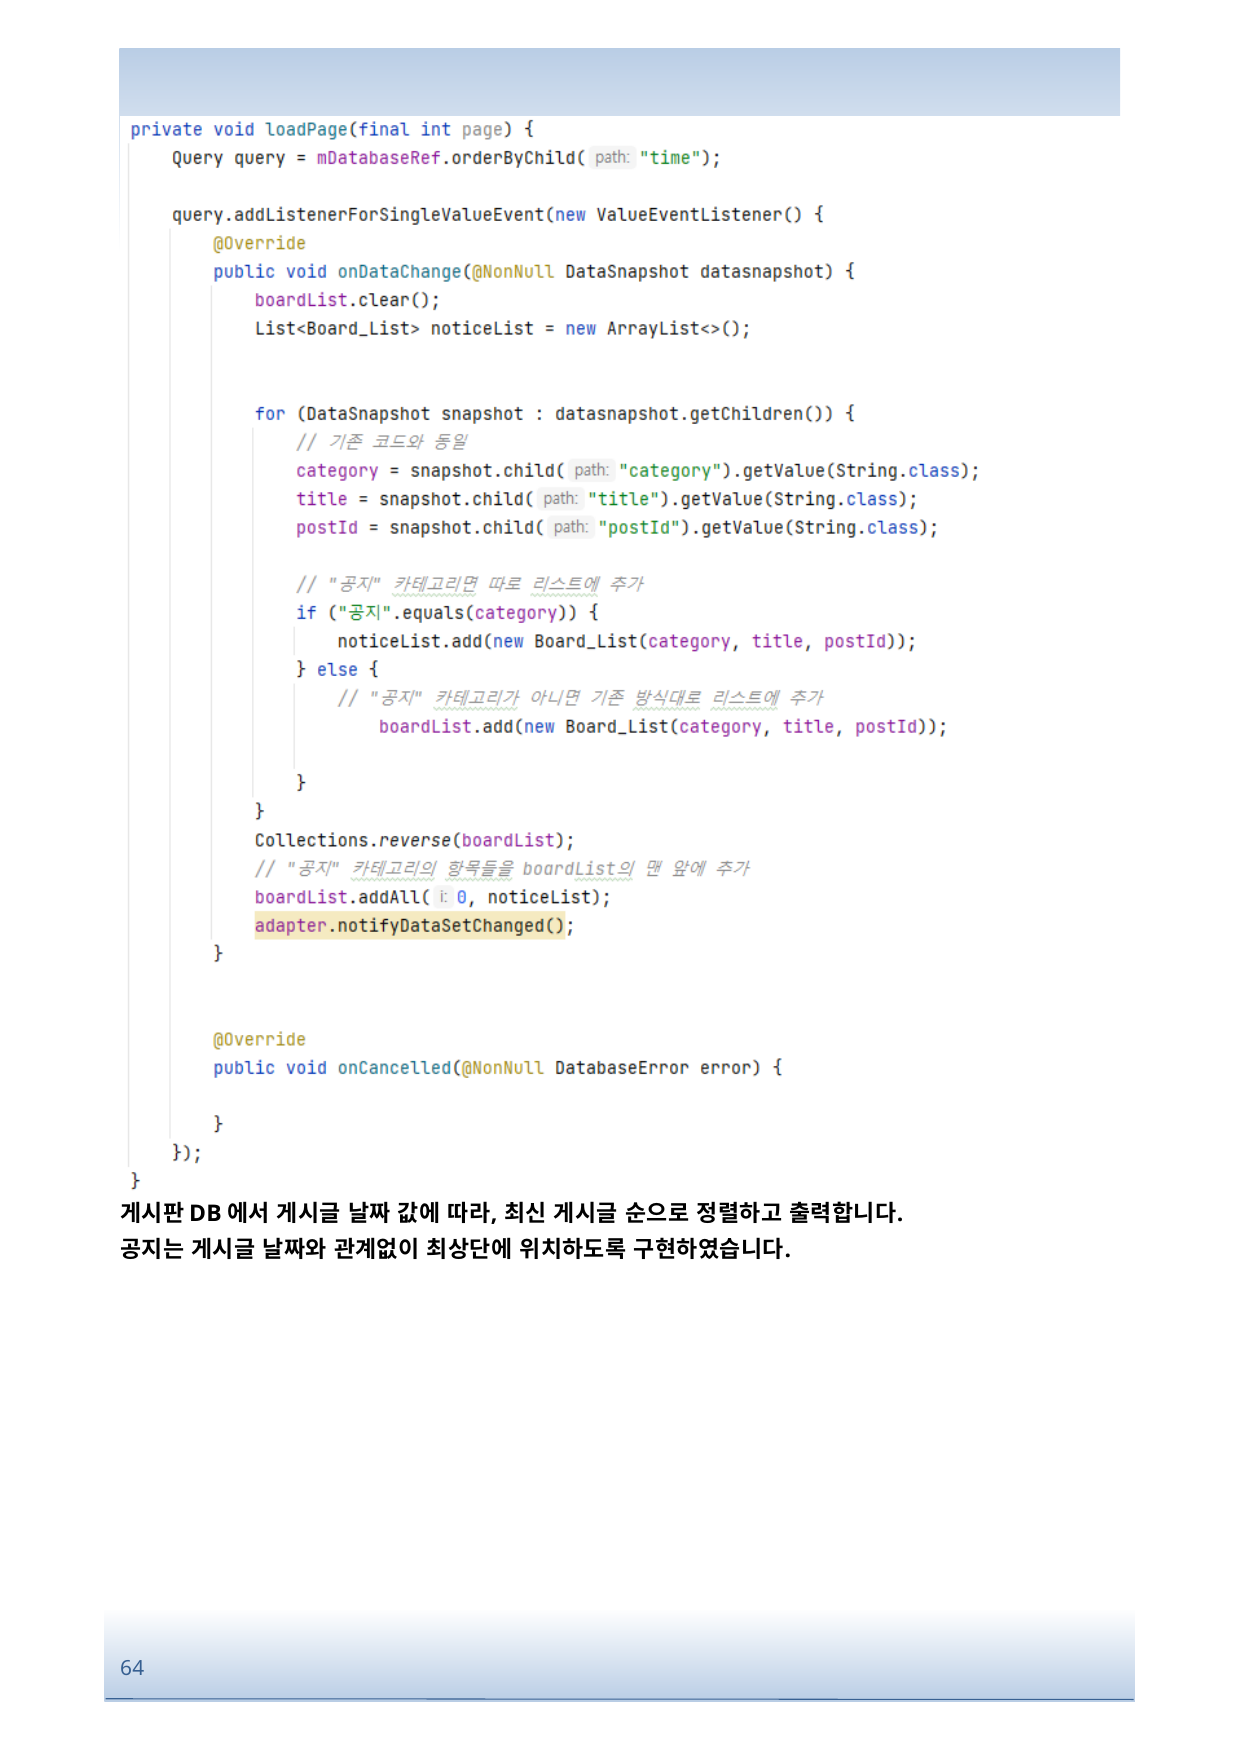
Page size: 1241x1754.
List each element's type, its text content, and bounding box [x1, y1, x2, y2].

text 공지는 게시글 날짜와 관계없이 최상단에 위치하도록 구현하였습니다. [120, 1231, 1120, 1264]
text 게시판DB에서 게시글 날짜 값에 따라, 최신 게시글 순으로 정렬하고 출력합니다. [120, 1194, 1120, 1228]
picture [120, 116, 1122, 1193]
